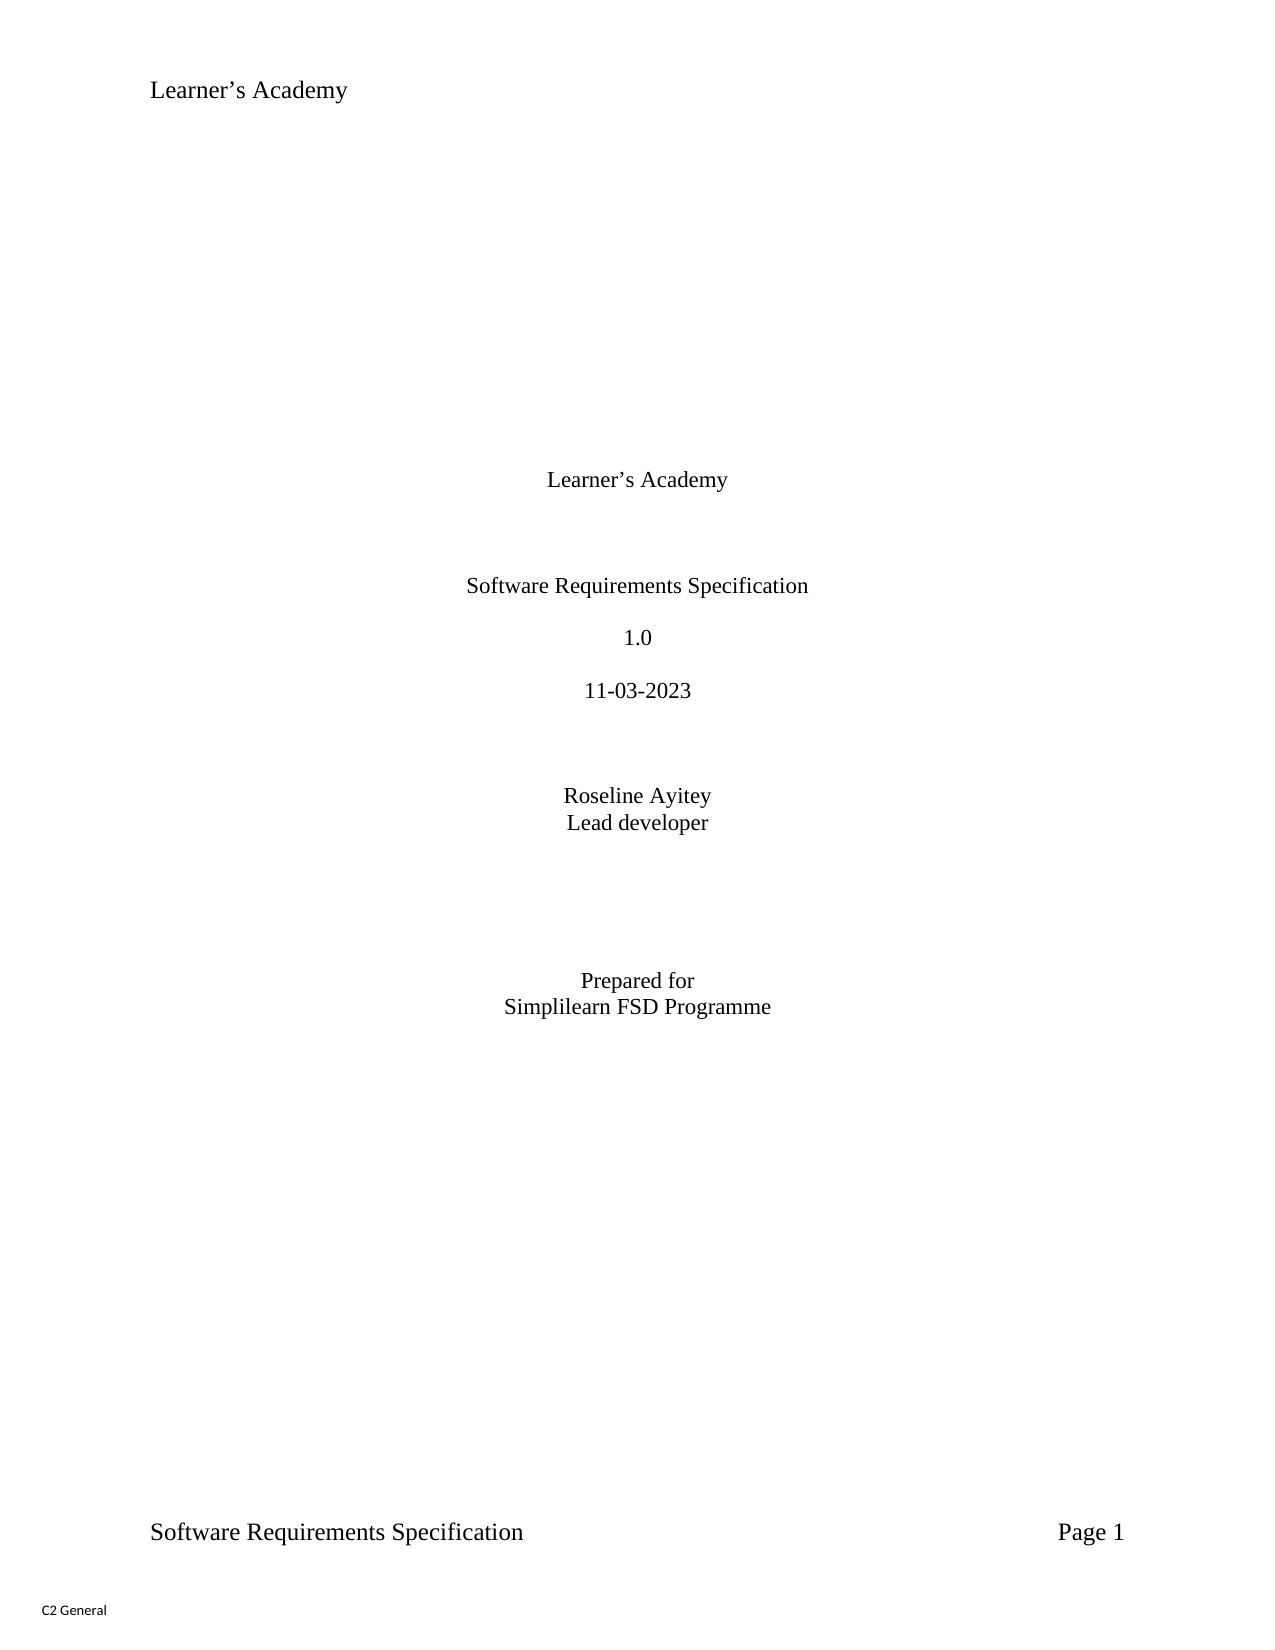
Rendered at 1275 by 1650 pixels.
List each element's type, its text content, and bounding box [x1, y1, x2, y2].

text Lead developer [150, 809, 1125, 835]
text Prepared for [150, 967, 1125, 993]
text 11-03-2023 [150, 677, 1125, 703]
text Simplilearn FSD Programme [150, 993, 1125, 1020]
text Roseline Ayitey [150, 782, 1125, 809]
text Learner’s Academy [150, 466, 1125, 493]
text 1.0 [150, 624, 1125, 651]
text Software Requirements Specification [150, 572, 1125, 598]
